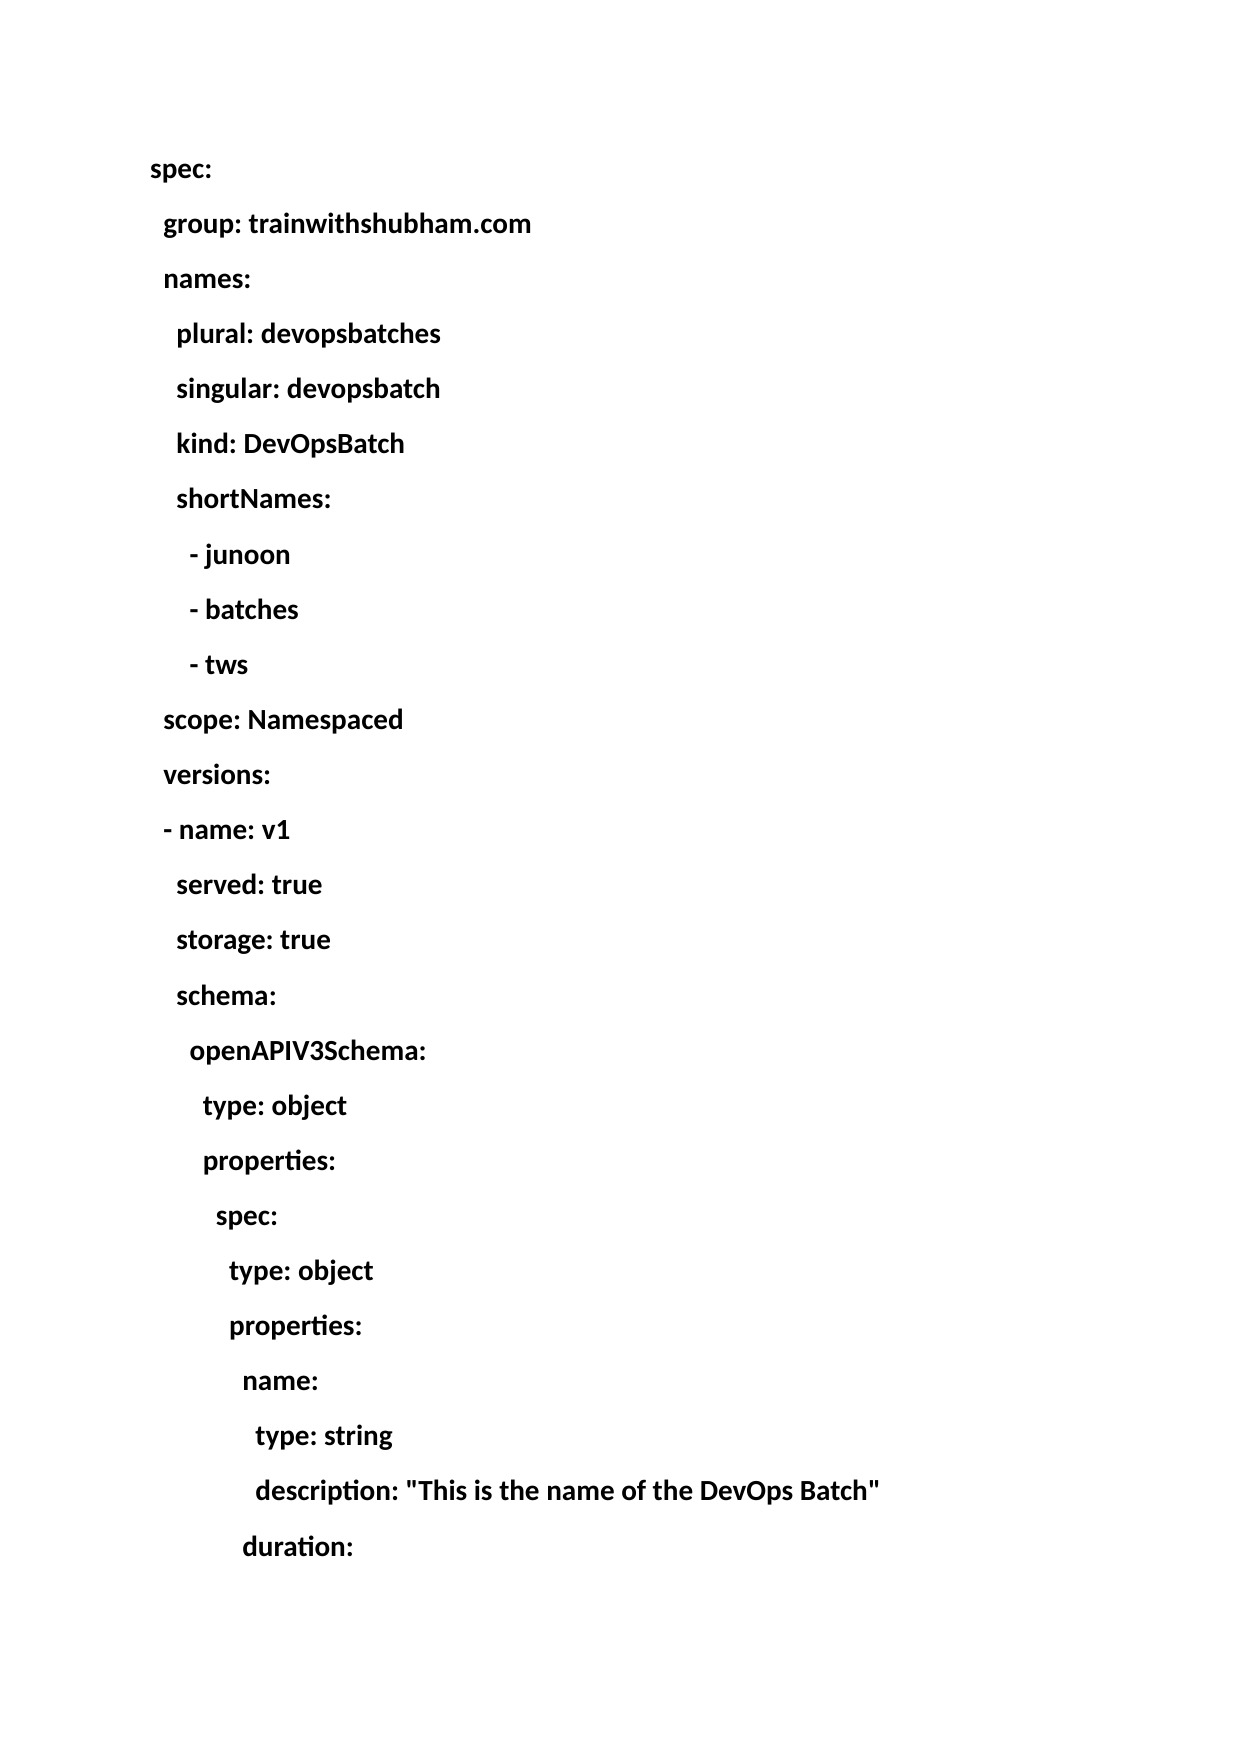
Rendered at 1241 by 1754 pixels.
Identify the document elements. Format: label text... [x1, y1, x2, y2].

text - junoon [150, 536, 1090, 571]
text type: object [150, 1087, 1090, 1122]
text names: [150, 260, 1090, 296]
text schema: [150, 977, 1090, 1012]
text type: object [150, 1252, 1090, 1288]
text duration: [150, 1528, 1090, 1563]
text versions: [150, 756, 1090, 792]
text served: true [150, 866, 1090, 902]
text spec: [150, 150, 1090, 186]
text openAPIV3Schema: [150, 1032, 1090, 1067]
text singular: devopsbatch [150, 370, 1090, 406]
text type: string [150, 1417, 1090, 1453]
text group: trainwithshubham.com [150, 205, 1090, 241]
text - name: v1 [150, 811, 1090, 847]
text spec: [150, 1197, 1090, 1233]
text kind: DevOpsBatch [150, 426, 1090, 461]
text plural: devopsbatches [150, 315, 1090, 351]
text - batches [150, 591, 1090, 626]
text properties: [150, 1142, 1090, 1177]
text - tws [150, 646, 1090, 682]
text scope: Namespaced [150, 701, 1090, 737]
text description: "This is the name of the DevOps Batch" [150, 1472, 1090, 1508]
text name: [150, 1362, 1090, 1398]
text storage: true [150, 921, 1090, 957]
text shortNames: [150, 481, 1090, 516]
text properties: [150, 1307, 1090, 1343]
